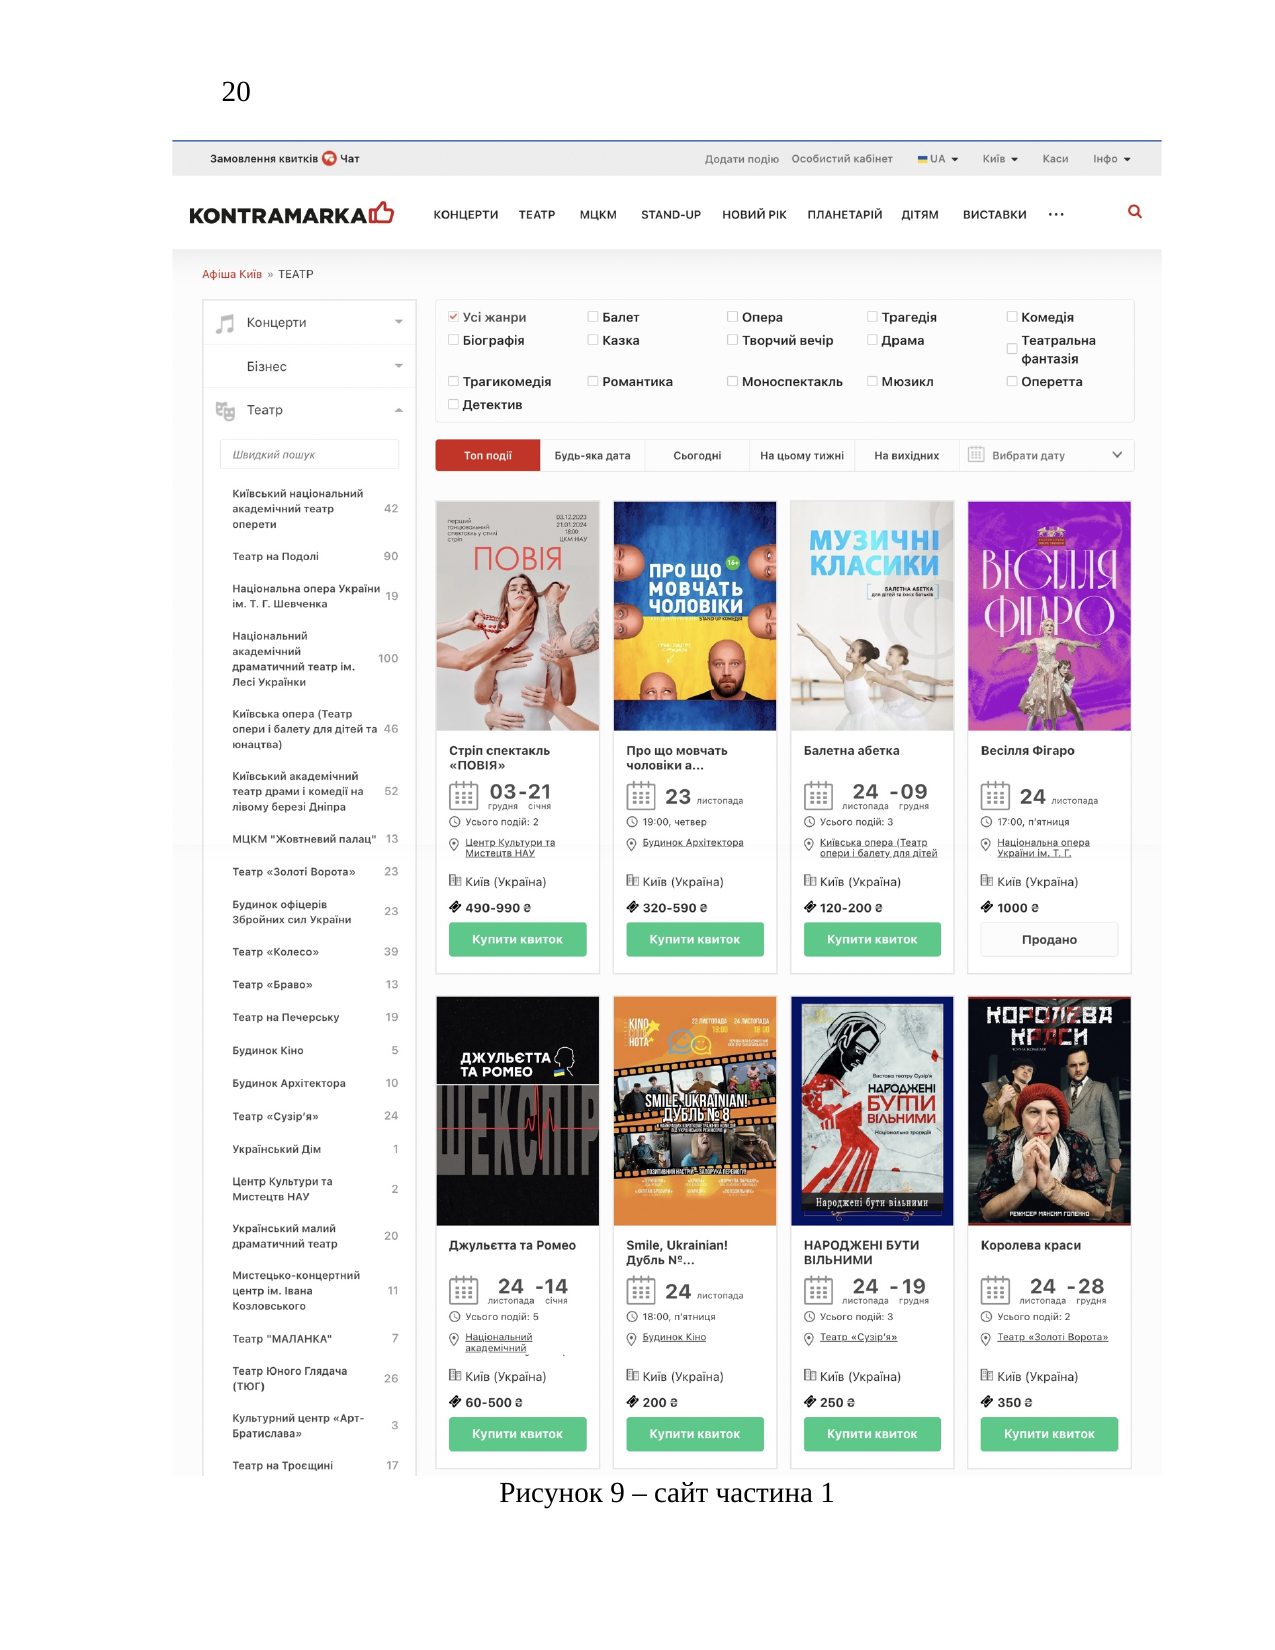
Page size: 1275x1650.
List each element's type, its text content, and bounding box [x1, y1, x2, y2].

picture [172, 140, 1162, 1476]
